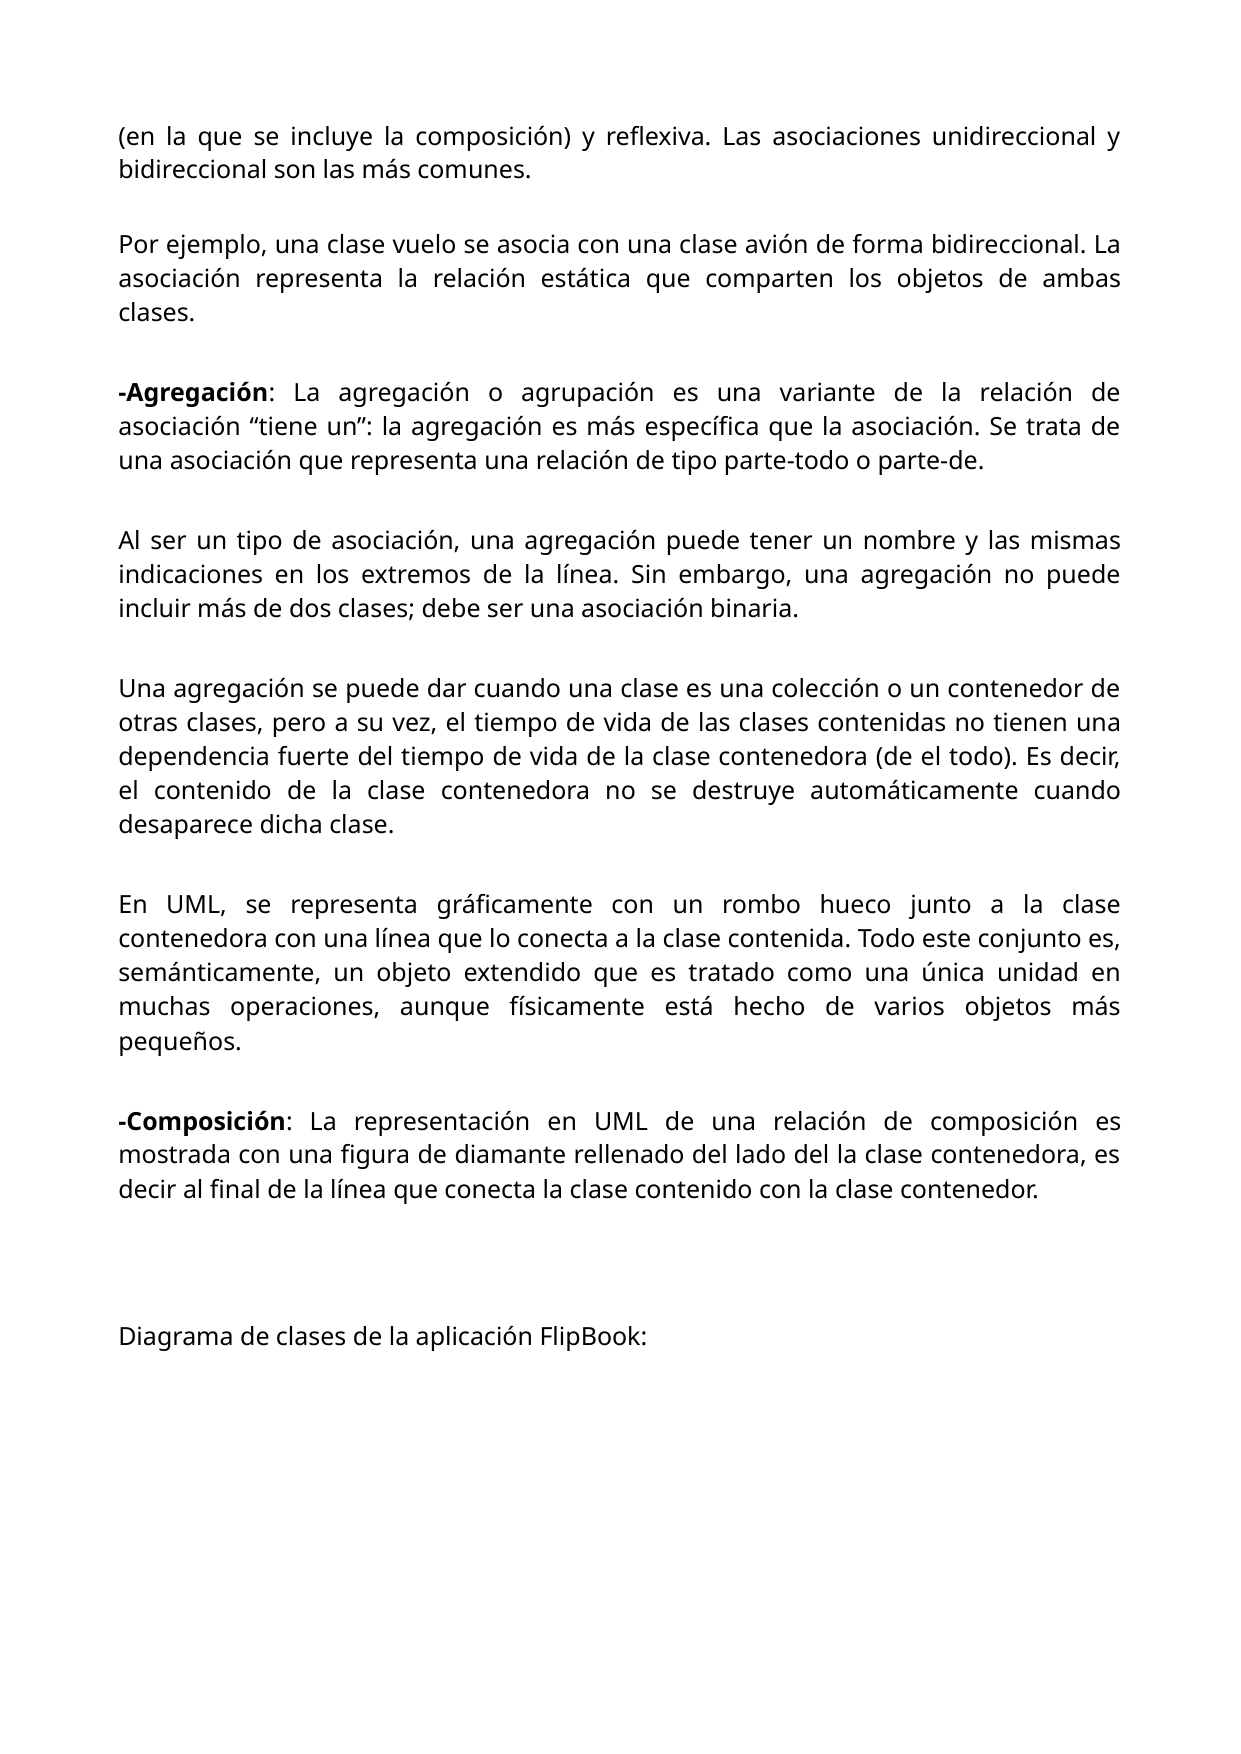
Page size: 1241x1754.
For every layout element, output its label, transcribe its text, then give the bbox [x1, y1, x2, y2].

text En UML, se representa gráficamente con un rombo hueco junto a la clase contenedora con una línea que lo conecta a la clase contenida. Todo este conjunto es, semánticamente, un objeto extendido que es tratado como una única unidad en muchas operaciones, aunque físicamente está hecho de varios objetos más pequeños. [118, 887, 1122, 1057]
text Una agregación se puede dar cuando una clase es una colección o un contenedor de otras clases, pero a su vez, el tiempo de vida de las clases contenidas no tienen una dependencia fuerte del tiempo de vida de la clase contenedora (de el todo). Es decir, el contenido de la clase contenedora no se destruye automáticamente cuando desaparece dicha clase. [118, 671, 1122, 841]
text Al ser un tipo de asociación, una agregación puede tener un nombre y las mismas indicaciones en los extremos de la línea. Sin embargo, una agregación no puede incluir más de dos clases; debe ser una asociación binaria. [118, 522, 1122, 625]
text -Composición: La representación en UML de una relación de composición es mostrada con una figura de diamante rellenado del lado del la clase contenedora, es decir al final de la línea que conecta la clase contenido con la clase contenedor. [118, 1103, 1122, 1205]
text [118, 118, 1122, 186]
text -Agregación: La agregación o agrupación es una variante de la relación de asociación “tiene un”: la agregación es más específica que la asociación. Se trata de una asociación que representa una relación de tipo parte-todo o parte-de. [118, 374, 1122, 477]
text Por ejemplo, una clase vuelo se asocia con una clase avión de forma bidireccional. La asociación representa la relación estática que comparten los objetos de ambas clases. [118, 192, 1122, 328]
text Diagrama de clases de la aplicación FlipBook: [118, 1319, 1122, 1353]
